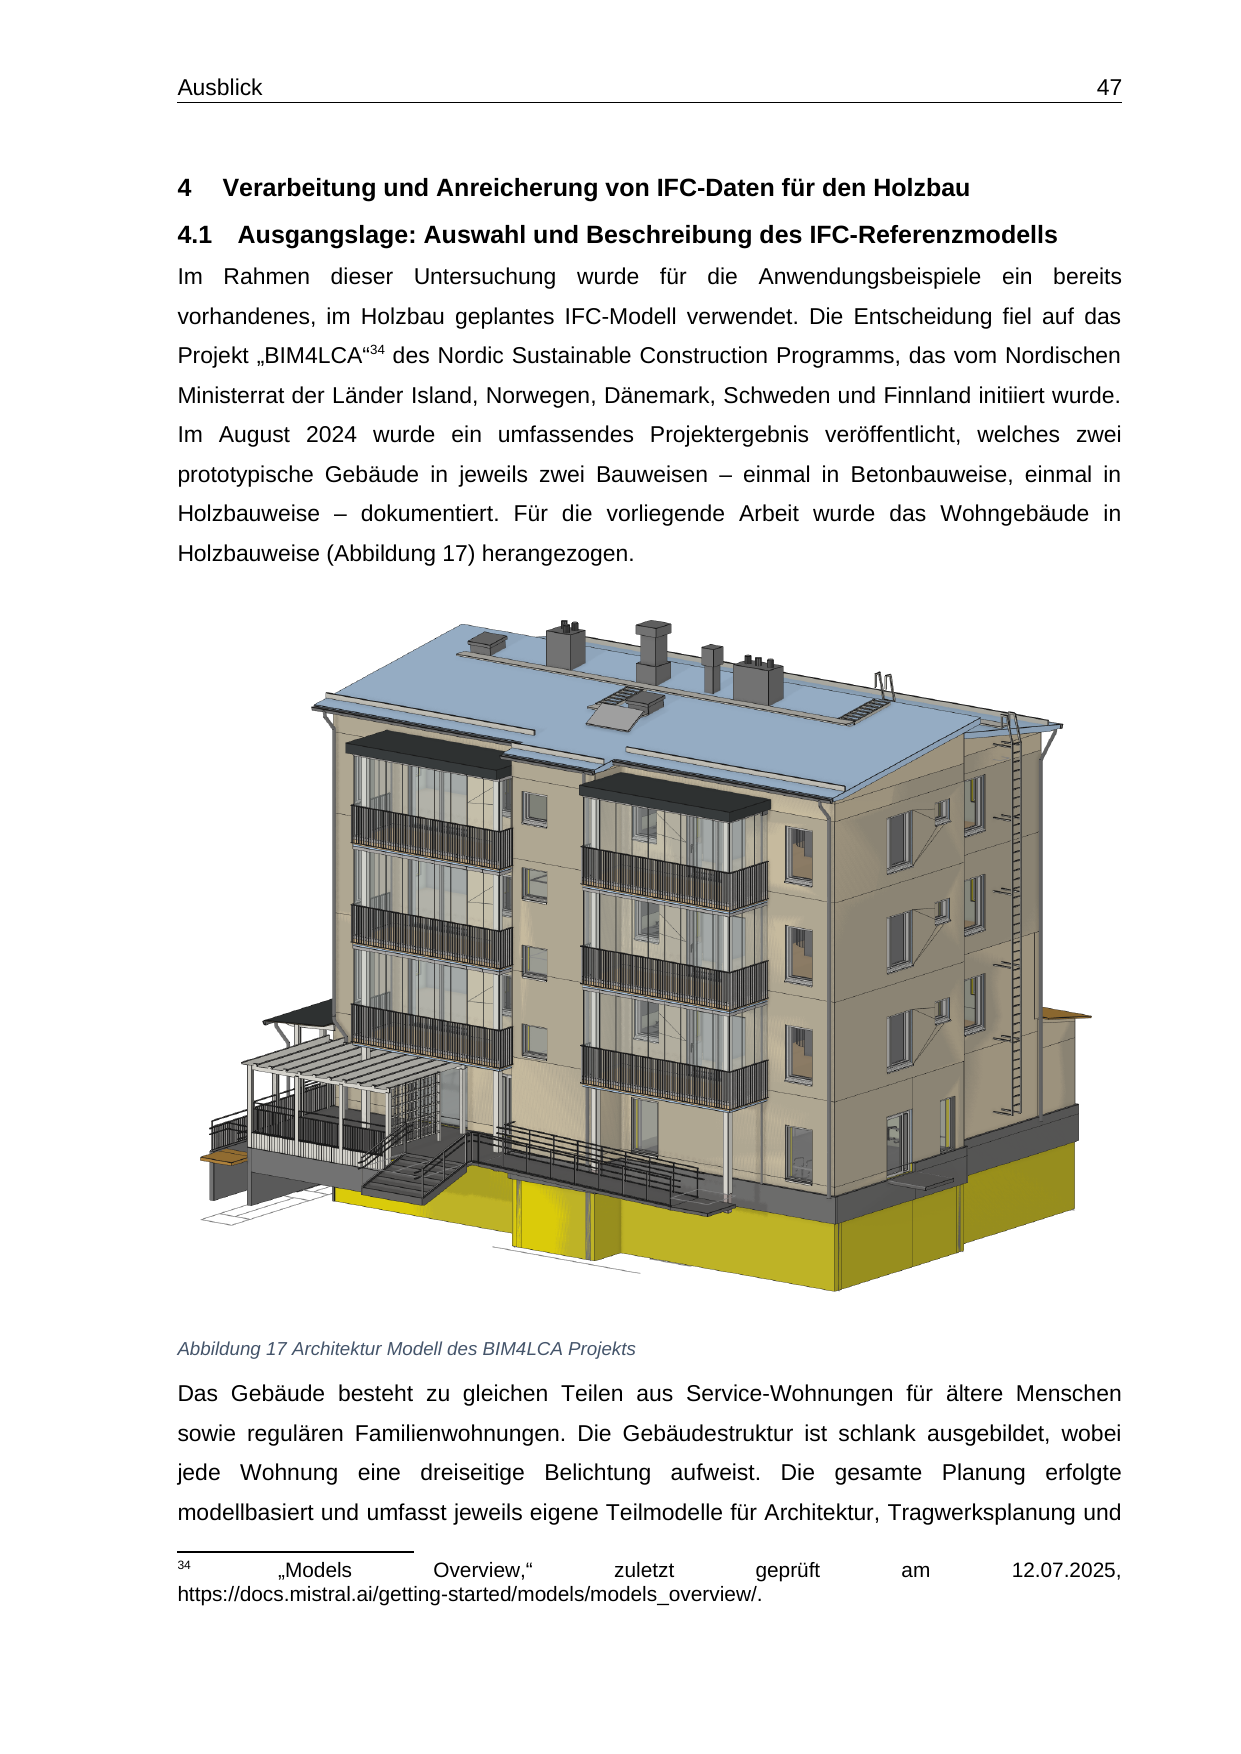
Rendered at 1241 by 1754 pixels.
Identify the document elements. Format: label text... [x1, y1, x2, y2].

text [177, 1380, 1122, 1525]
picture [177, 595, 1123, 1308]
subtitle Verarbeitung und Anreicherung von IFC-Daten für den Holzbau [177, 173, 1122, 201]
subtitle Ausgangslage: Auswahl und Beschreibung des IFC-Referenzmodells [177, 220, 1122, 249]
